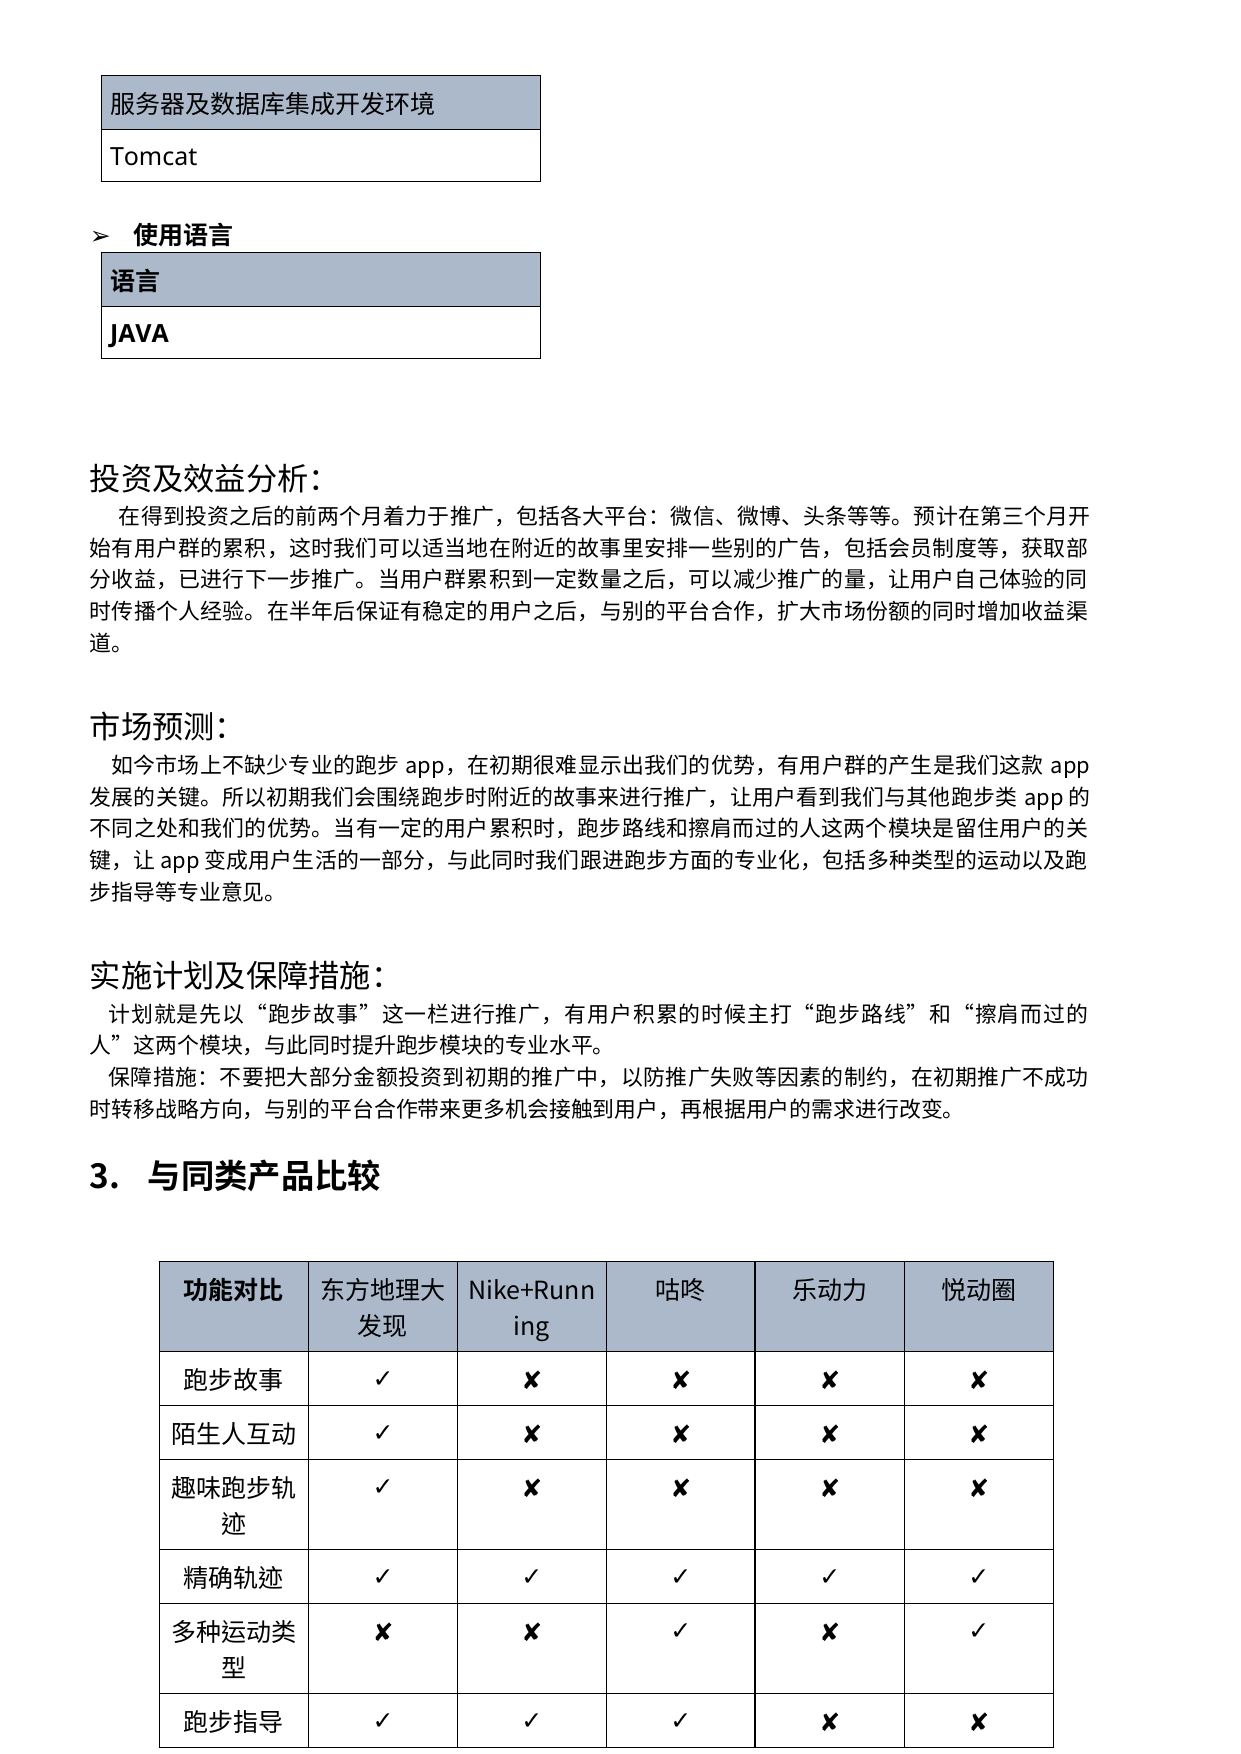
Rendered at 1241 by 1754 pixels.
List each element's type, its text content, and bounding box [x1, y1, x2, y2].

table_cell ✘ [309, 1604, 457, 1693]
text 如今市场上不缺少专业的跑步app，在初期很难显示出我们的优势，有用户群的产生是我们这款app发展的关键。所以初期我们会围绕跑步时附近的故事来进行推广，让用户看到我们与其他跑步类app的不同之处和我们的优势。当有一定的用户累积时，跑步路线和擦肩而过的人这两个模块是留住用户的关键，让app变成用户生活的一部分，与此同时我们跟进跑步方面的专业化，包括多种类型的运动以及跑步指导等专业意见。 [89, 748, 1090, 906]
table_cell ✘ [607, 1406, 754, 1459]
table_cell ✘ [905, 1406, 1053, 1459]
table_header 功能对比 [160, 1262, 308, 1351]
text 计划就是先以“跑步故事”这一栏进行推广，有用户积累的时候主打“跑步路线”和“擦肩而过的人”这两个模块，与此同时提升跑步模块的专业水平。 [89, 997, 1090, 1060]
table_cell ✘ [458, 1352, 606, 1405]
text 市场预测： [89, 703, 1090, 748]
table_cell 跑步指导 [160, 1694, 308, 1747]
text 在得到投资之后的前两个月着力于推广，包括各大平台：微信、微博、头条等等。预计在第三个月开始有用户群的累积，这时我们可以适当地在附近的故事里安排一些别的广告，包括会员制度等，获取部分收益，已进行下一步推广。当用户群累积到一定数量之后，可以减少推广的量，让用户自己体验的同时传播个人经验。在半年后保证有稳定的用户之后，与别的平台合作，扩大市场份额的同时增加收益渠道。 [89, 499, 1090, 657]
table_cell ✓ [309, 1406, 457, 1459]
table_cell 多种运动类型 [160, 1604, 308, 1693]
table_cell ✘ [458, 1406, 606, 1459]
subtitle 与同类产品比较 [89, 1150, 1090, 1198]
table_cell ✓ [309, 1460, 457, 1549]
table_cell ✓ [756, 1550, 904, 1603]
table_cell ✓ [607, 1604, 754, 1693]
table_cell ✓ [309, 1550, 457, 1603]
text 投资及效益分析： [89, 454, 1090, 499]
table_cell ✓ [458, 1550, 606, 1603]
table_header 服务器及数据库集成开发环境 [102, 76, 540, 129]
text 实施计划及保障措施： [89, 951, 1090, 997]
list 使用语言 [89, 216, 1090, 252]
table_cell ✓ [905, 1550, 1053, 1603]
table_cell ✓ [905, 1604, 1053, 1693]
table_header Nike+Running [458, 1262, 606, 1351]
table_header 语言 [102, 253, 540, 306]
table_cell JAVA [102, 307, 540, 358]
table_cell ✘ [756, 1406, 904, 1459]
table_cell ✘ [607, 1352, 754, 1405]
table_cell ✘ [756, 1604, 904, 1693]
table_cell ✘ [905, 1352, 1053, 1405]
table_cell ✘ [905, 1460, 1053, 1549]
table_cell ✘ [756, 1352, 904, 1405]
table_cell ✘ [756, 1460, 904, 1549]
table_cell Tomcat [102, 130, 540, 181]
table_header 咕咚 [607, 1262, 754, 1351]
table_header 东方地理大发现 [309, 1262, 457, 1351]
table_cell 跑步故事 [160, 1352, 308, 1405]
table_cell ✓ [309, 1694, 457, 1747]
text 保障措施：不要把大部分金额投资到初期的推广中，以防推广失败等因素的制约，在初期推广不成功时转移战略方向，与别的平台合作带来更多机会接触到用户，再根据用户的需求进行改变。 [89, 1060, 1090, 1123]
table_cell 陌生人互动 [160, 1406, 308, 1459]
table_cell ✘ [458, 1604, 606, 1693]
table_cell ✘ [607, 1460, 754, 1549]
table_header 乐动力 [756, 1262, 904, 1351]
table_cell ✓ [309, 1352, 457, 1405]
table_cell ✓ [607, 1694, 754, 1747]
table_header 悦动圈 [905, 1262, 1053, 1351]
table_cell ✘ [458, 1460, 606, 1549]
table_cell 精确轨迹 [160, 1550, 308, 1603]
table_cell ✓ [607, 1550, 754, 1603]
table_cell 趣味跑步轨迹 [160, 1460, 308, 1549]
table_cell ✓ [458, 1694, 606, 1747]
table_cell ✘ [905, 1694, 1053, 1747]
table_cell ✘ [756, 1694, 904, 1747]
